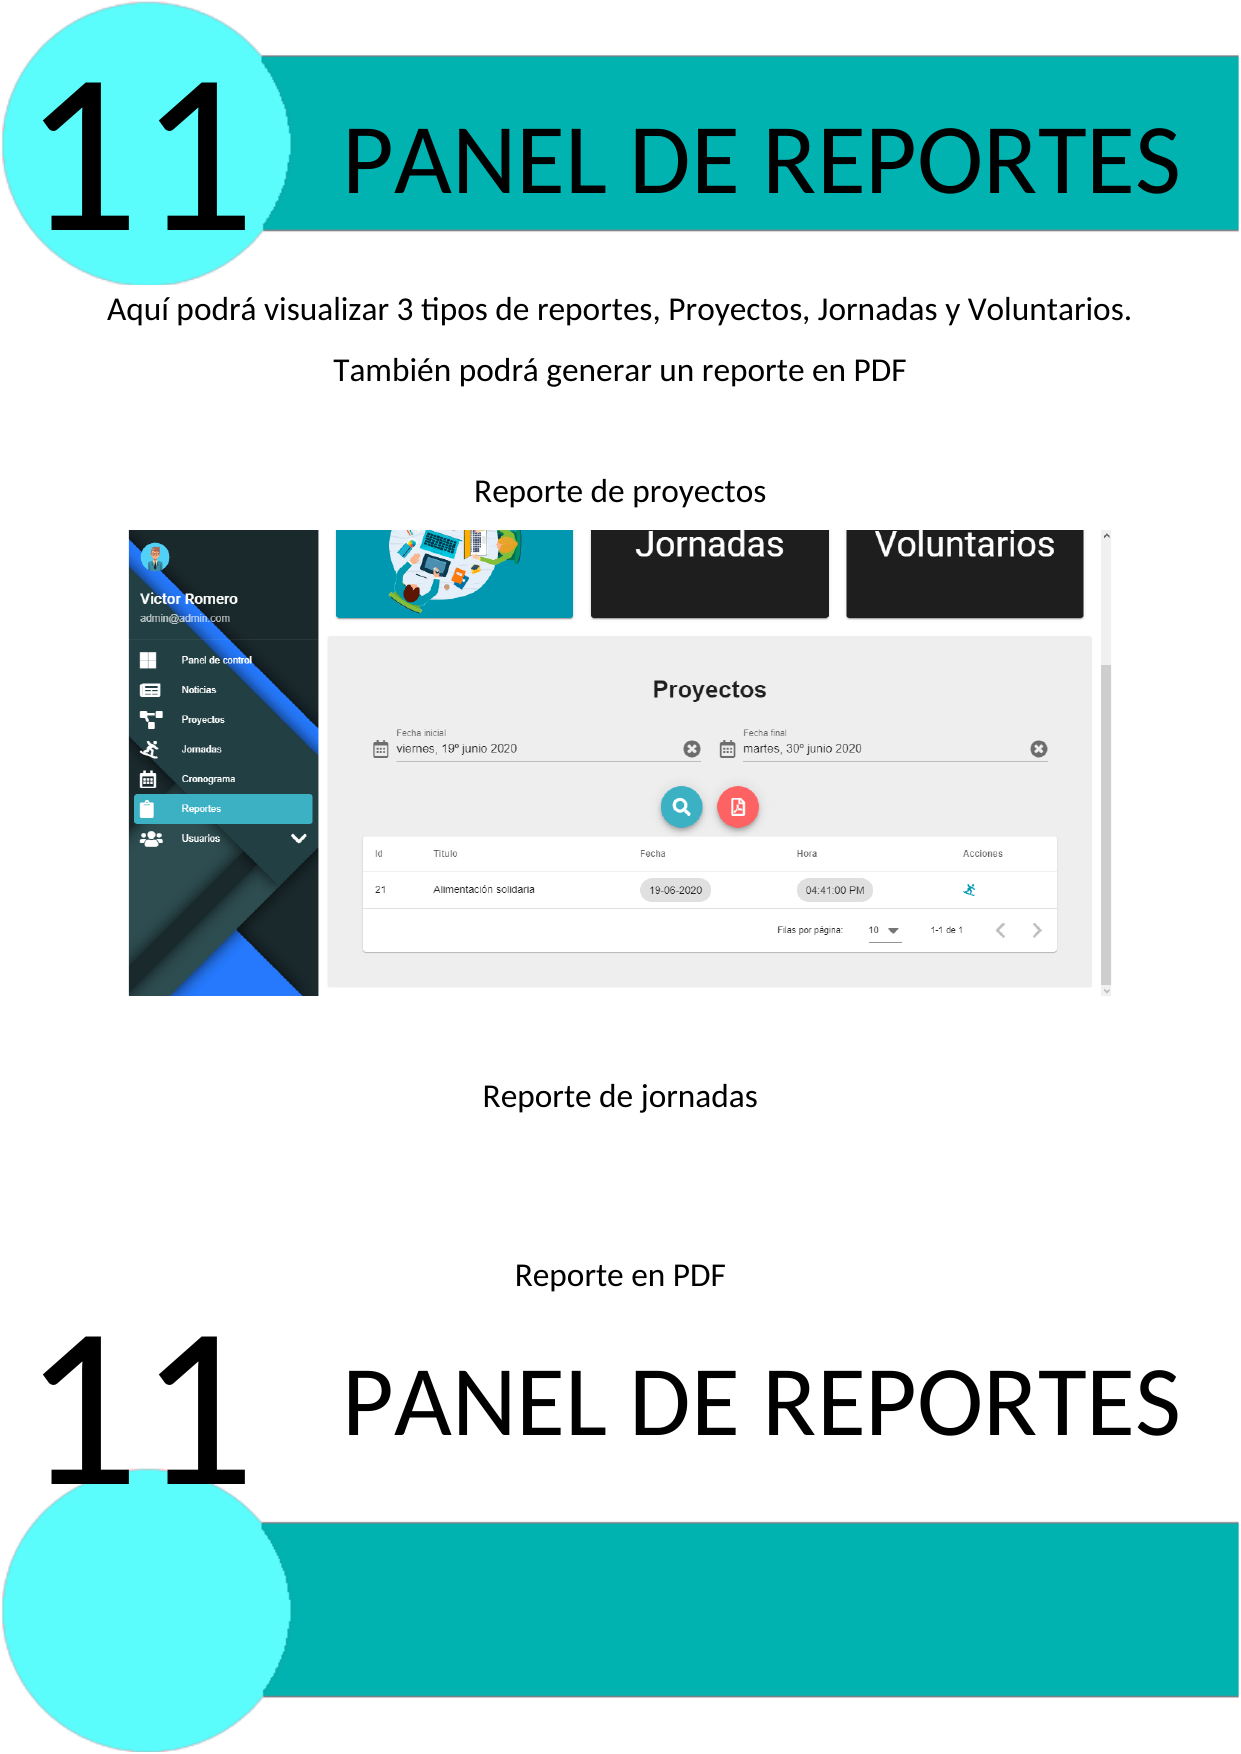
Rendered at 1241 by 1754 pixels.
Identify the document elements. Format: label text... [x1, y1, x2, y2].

text Reporte en PDF [0, 1254, 1240, 1295]
text También podrá generar un reporte en PDF [0, 349, 1240, 390]
picture [1, 1466, 1238, 1750]
text Reporte de jornadas [0, 1075, 1240, 1116]
picture [128, 530, 1112, 996]
picture [1, 0, 1238, 283]
text Reporte de proyectos [0, 470, 1240, 511]
